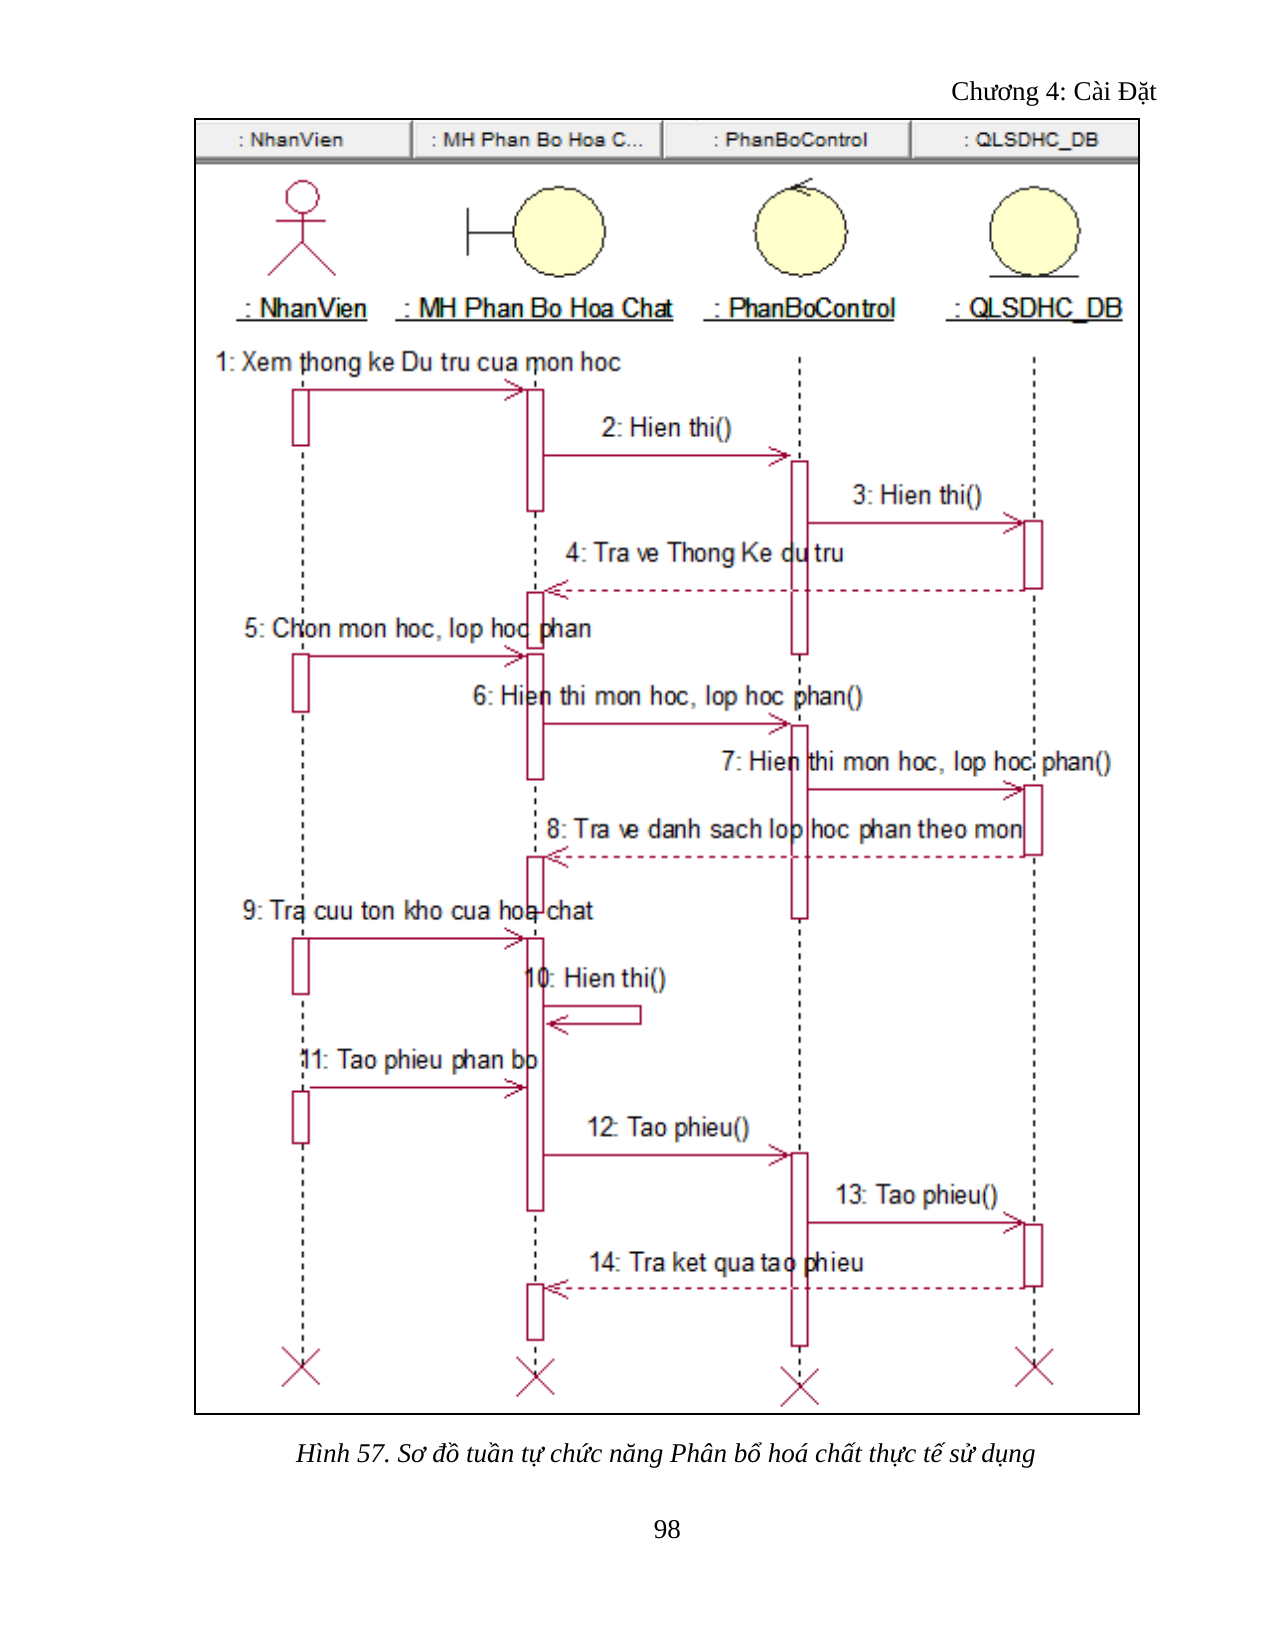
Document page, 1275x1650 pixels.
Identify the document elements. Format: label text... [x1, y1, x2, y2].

picture [196, 120, 1138, 1413]
text Hình 57. Sơ đồ tuần tự chức năng Phân bổ hoá chất thực tế sử dụng [177, 1437, 1157, 1468]
